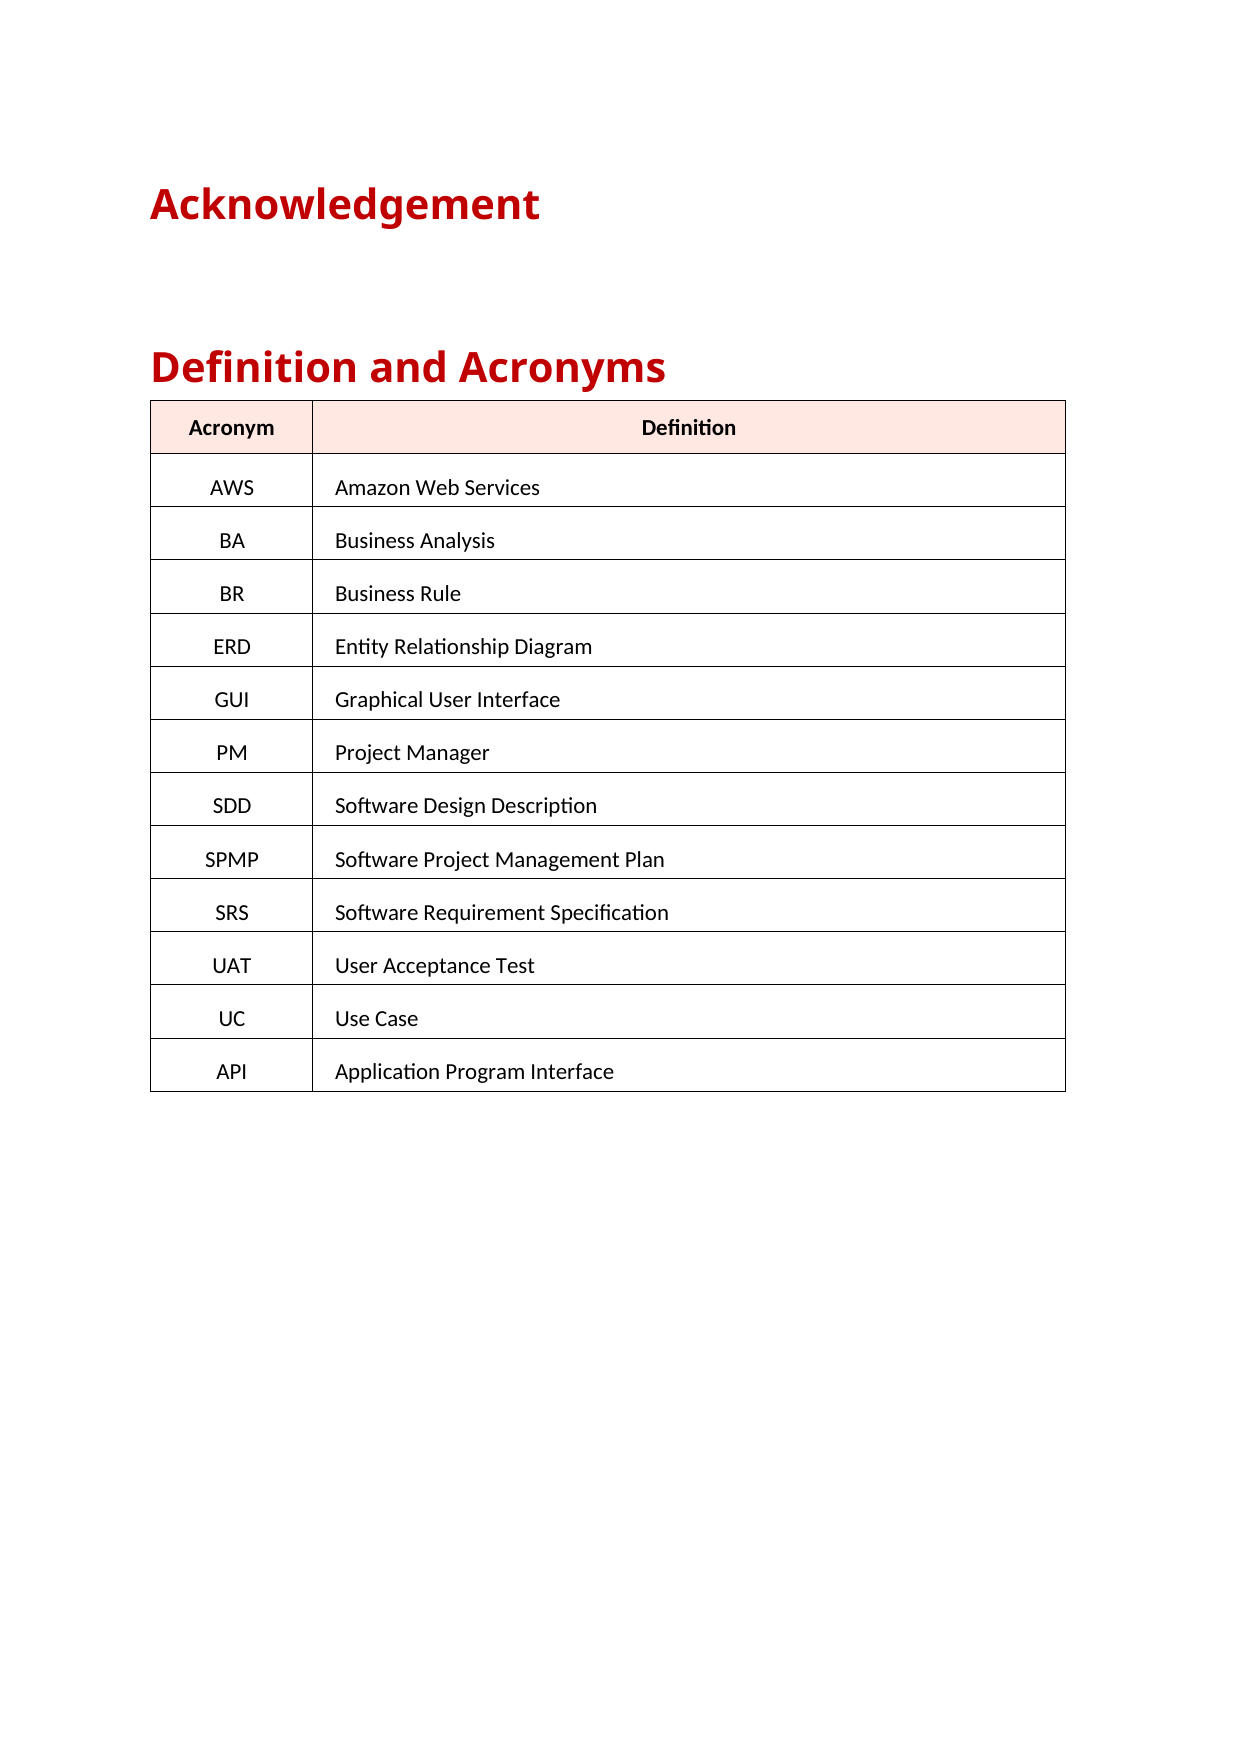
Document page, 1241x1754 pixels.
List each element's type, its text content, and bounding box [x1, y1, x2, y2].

table_cell GUI [151, 667, 312, 719]
table_cell Entity Relationship Diagram [313, 614, 1065, 666]
table_cell Software Requirement Specification [313, 879, 1065, 931]
table_header Definition [313, 401, 1065, 453]
table_cell SPMP [151, 826, 312, 878]
table_cell Use Case [313, 985, 1065, 1037]
subtitle Acknowledgement [150, 175, 1093, 232]
table_cell API [151, 1039, 312, 1091]
table_header Acronym [151, 401, 312, 453]
table_cell BR [151, 560, 312, 612]
table_cell Project Manager [313, 720, 1065, 772]
table_cell UC [151, 985, 312, 1037]
table_cell UAT [151, 932, 312, 984]
table_cell Software Project Management Plan [313, 826, 1065, 878]
table_cell Software Design Description [313, 773, 1065, 825]
table_cell SDD [151, 773, 312, 825]
table_cell Business Analysis [313, 507, 1065, 559]
table_cell BA [151, 507, 312, 559]
table_cell AWS [151, 454, 312, 506]
table_cell SRS [151, 879, 312, 931]
table_cell Business Rule [313, 560, 1065, 612]
table_cell PM [151, 720, 312, 772]
table_cell ERD [151, 614, 312, 666]
subtitle Definition and Acronyms [150, 338, 1093, 395]
table_cell Graphical User Interface [313, 667, 1065, 719]
table_cell Amazon Web Services [313, 454, 1065, 506]
table_cell Application Program Interface [313, 1039, 1065, 1091]
table_cell User Acceptance Test [313, 932, 1065, 984]
